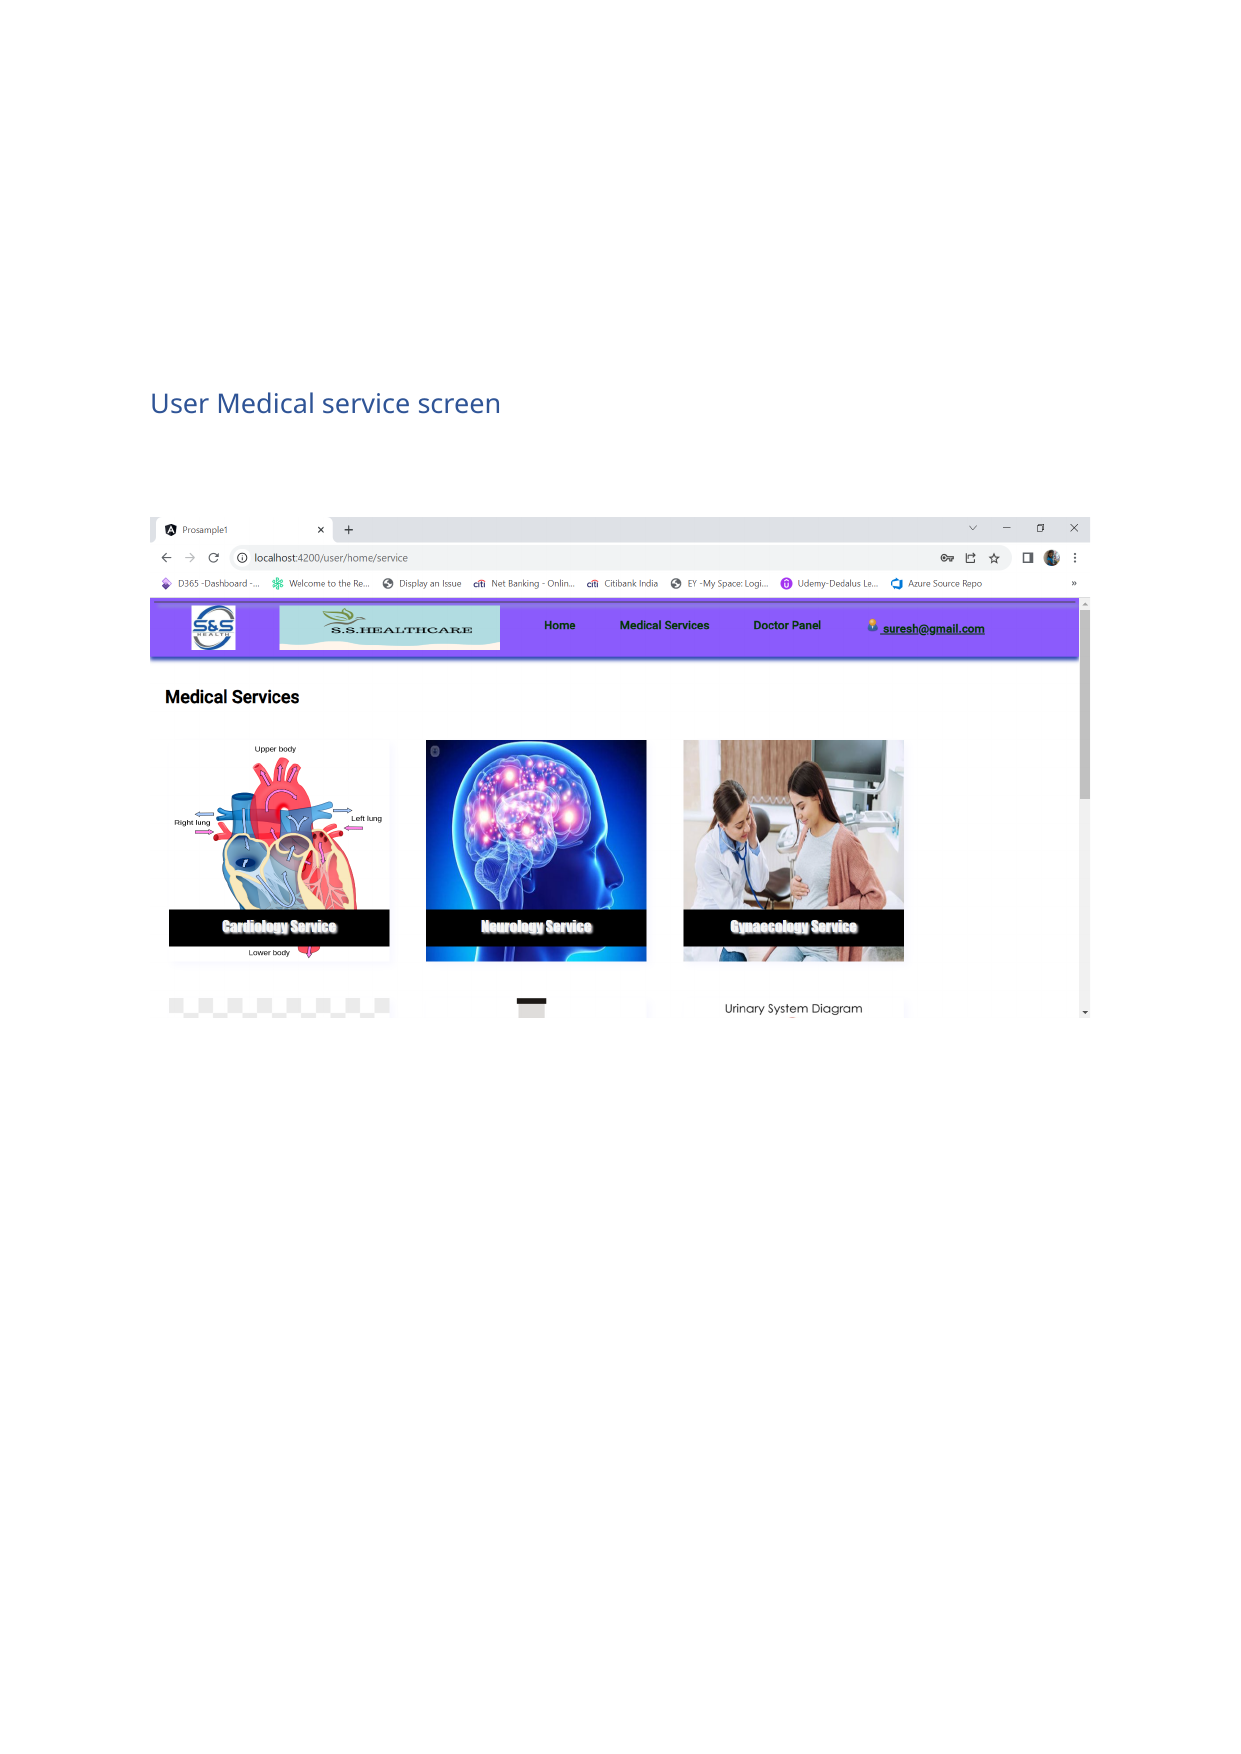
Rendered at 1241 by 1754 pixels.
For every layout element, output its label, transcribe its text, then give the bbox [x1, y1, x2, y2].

picture [150, 517, 1091, 1018]
subtitle User Medical service screen [150, 384, 1090, 421]
